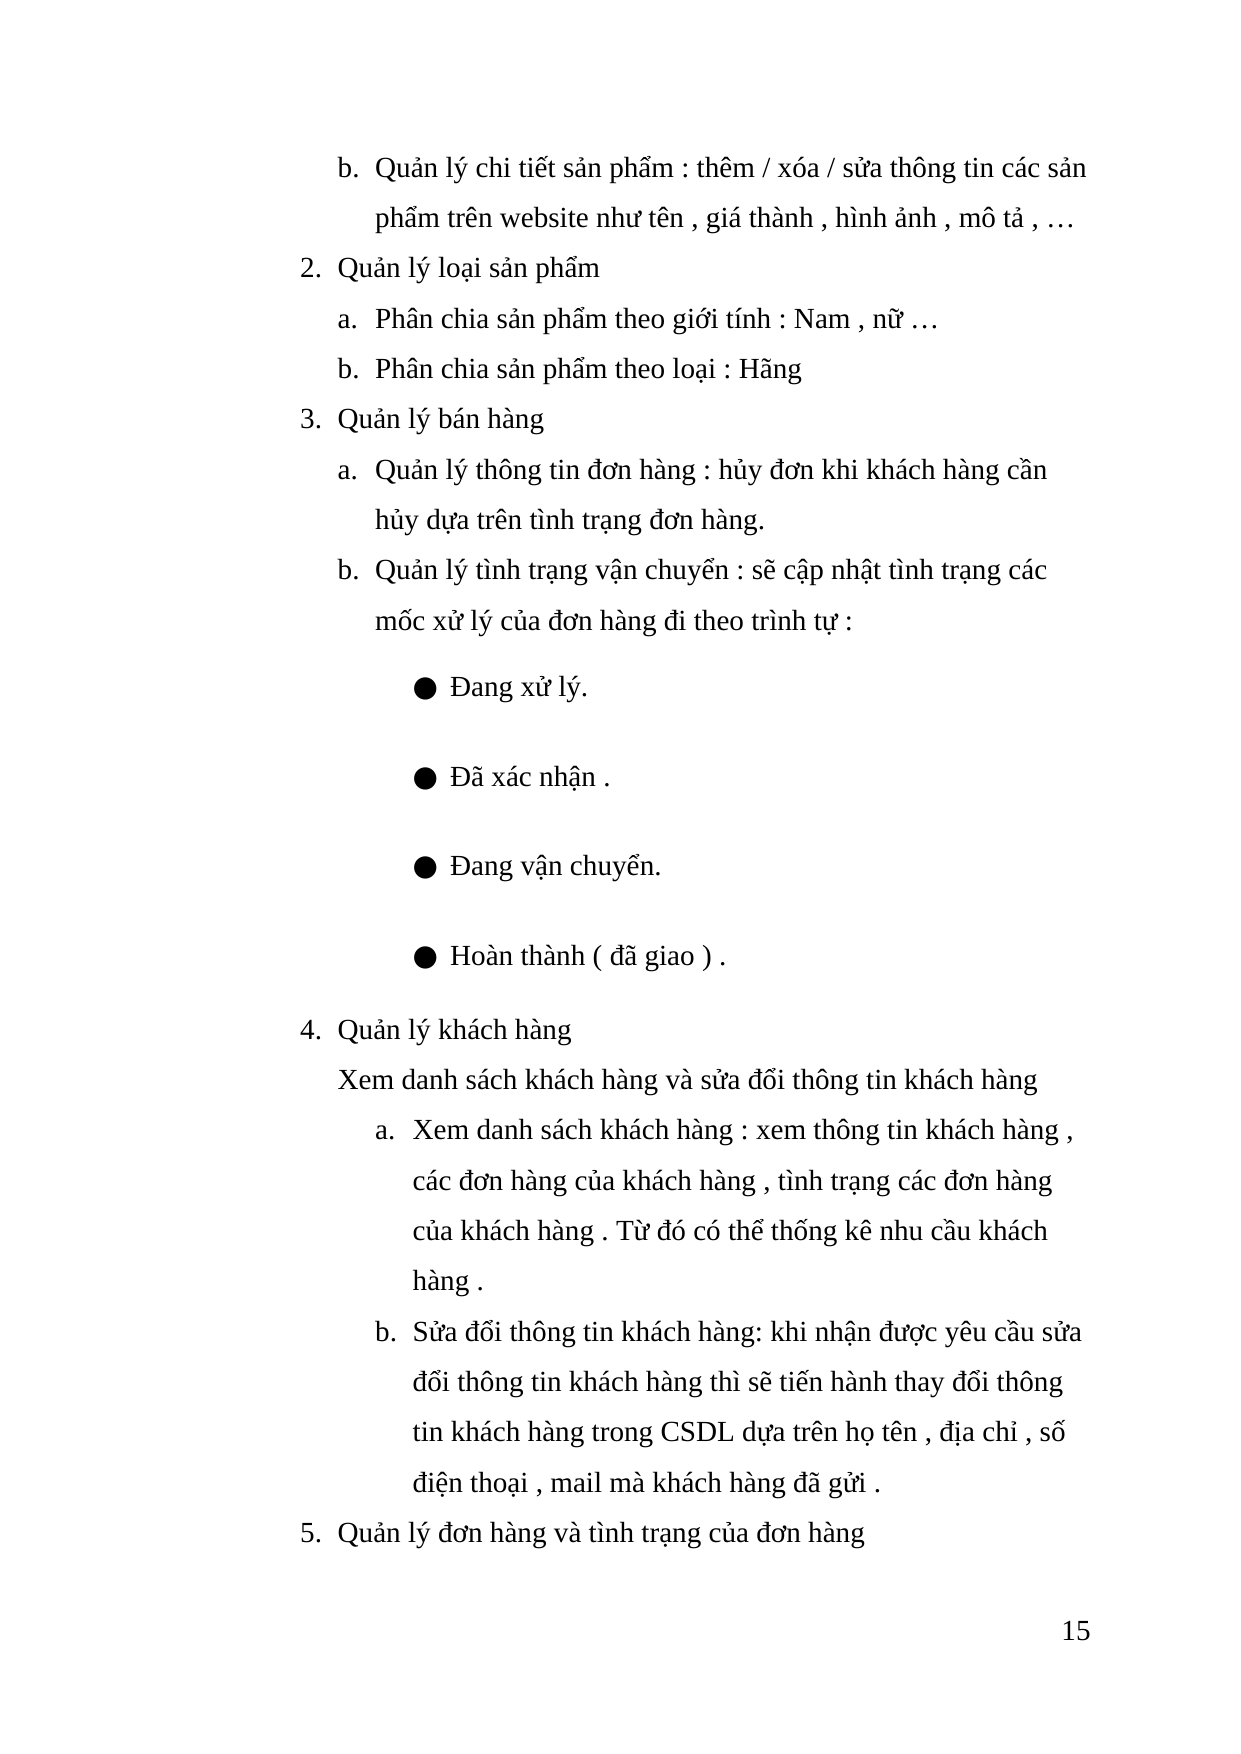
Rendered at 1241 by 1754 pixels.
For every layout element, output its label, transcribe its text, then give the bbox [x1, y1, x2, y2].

list Quản lý bán hàng [300, 402, 1090, 435]
list Sửa đổi thông tin khách hàng: khi nhận được yêu cầu sửa đổi thông tin khách hàng thì sẽ tiến hành thay đổi thông tin khách hàng trong CSDL dựa trên họ tên , địa chỉ , số điện thoại , mail mà khách hàng đã gửi . [375, 1314, 1090, 1498]
list Quản lý loại sản phẩm [300, 251, 1090, 284]
list Hoàn thành ( đã giao ) . [412, 922, 1090, 982]
list Xem danh sách khách hàng : xem thông tin khách hàng , các đơn hàng của khách hàng , tình trạng các đơn hàng của khách hàng . Từ đó có thể thống kê nhu cầu khách hàng . [375, 1112, 1090, 1297]
list Đang vận chuyển. [412, 832, 1090, 892]
list Phân chia sản phẩm theo giới tính : Nam , nữ … [337, 301, 1090, 334]
list Đã xác nhận . [412, 743, 1090, 803]
list Đang xử lý. [412, 653, 1090, 713]
list Quản lý đơn hàng và tình trạng của đơn hàng [300, 1515, 1090, 1548]
list Quản lý chi tiết sản phẩm : thêm / xóa / sửa thông tin các sản phẩm trên website như tên , giá thành , hình ảnh , mô tả , … [337, 150, 1090, 234]
list Quản lý tình trạng vận chuyển : sẽ cập nhật tình trạng các mốc xử lý của đơn hàng đi theo trình tự : [337, 552, 1090, 636]
text Xem danh sách khách hàng và sửa đổi thông tin khách hàng [337, 1062, 1090, 1096]
list Phân chia sản phẩm theo loại : Hãng [337, 351, 1090, 385]
list Quản lý thông tin đơn hàng : hủy đơn khi khách hàng cần hủy dựa trên tình trạng đơn hàng. [337, 452, 1090, 536]
list Quản lý khách hàng [300, 1012, 1090, 1045]
